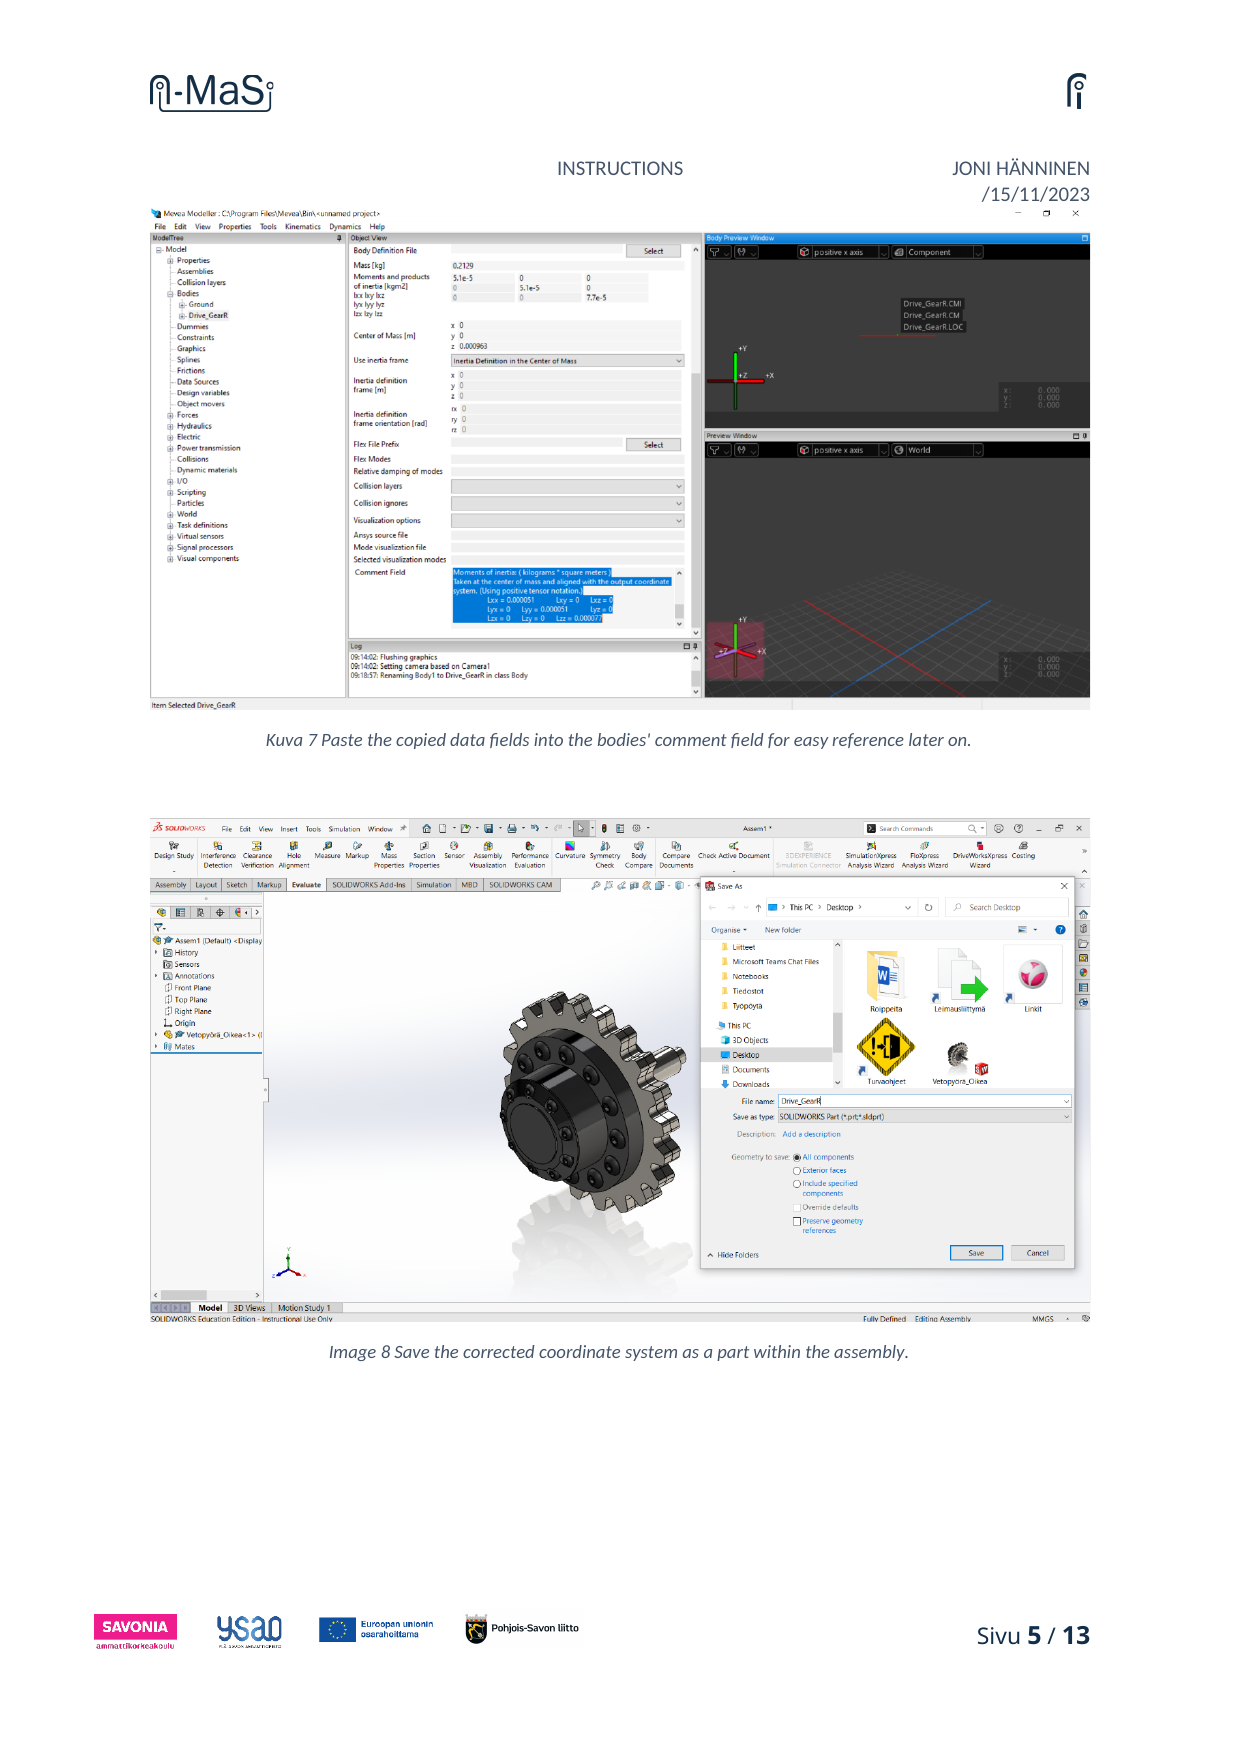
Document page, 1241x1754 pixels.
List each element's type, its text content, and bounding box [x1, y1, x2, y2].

picture [461, 1609, 584, 1648]
picture [150, 75, 274, 112]
picture [306, 1610, 446, 1652]
picture [150, 818, 1091, 1322]
picture [217, 1616, 282, 1648]
text Image 8 Save the corrected coordinate system as a part within the assembly. [150, 1341, 1090, 1364]
text Kuva 7 Paste the copied data fields into the bodies' comment field for easy reference later on. [150, 728, 1090, 751]
picture [150, 206, 1091, 710]
picture [1067, 73, 1087, 108]
picture [92, 1613, 178, 1649]
